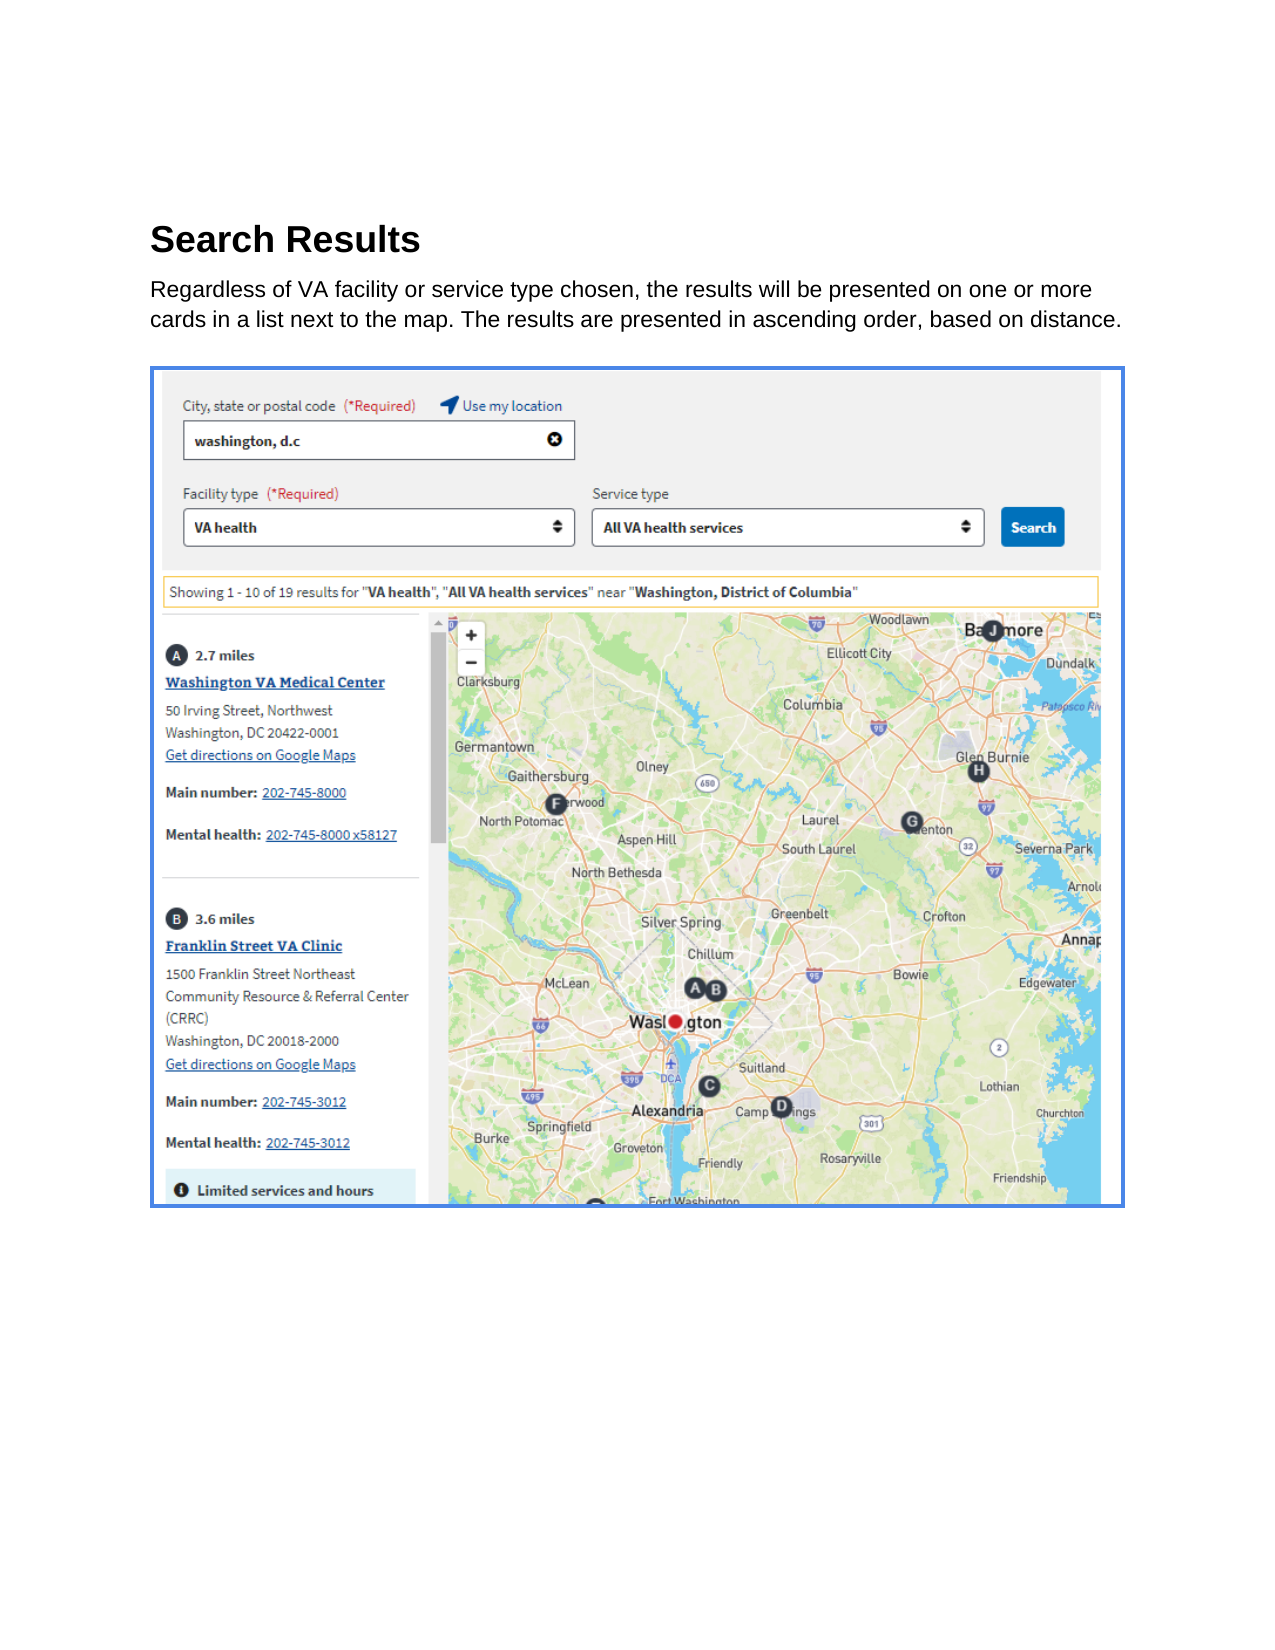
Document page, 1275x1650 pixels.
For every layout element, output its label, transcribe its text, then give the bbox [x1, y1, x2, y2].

picture [154, 370, 1121, 1204]
text Regardless of VA facility or service type chosen, the results will be presented on one or more cards in a list next to the map. The results are presented in ascending order, based on distance. [150, 276, 1125, 332]
subtitle Search Results [150, 218, 1125, 261]
